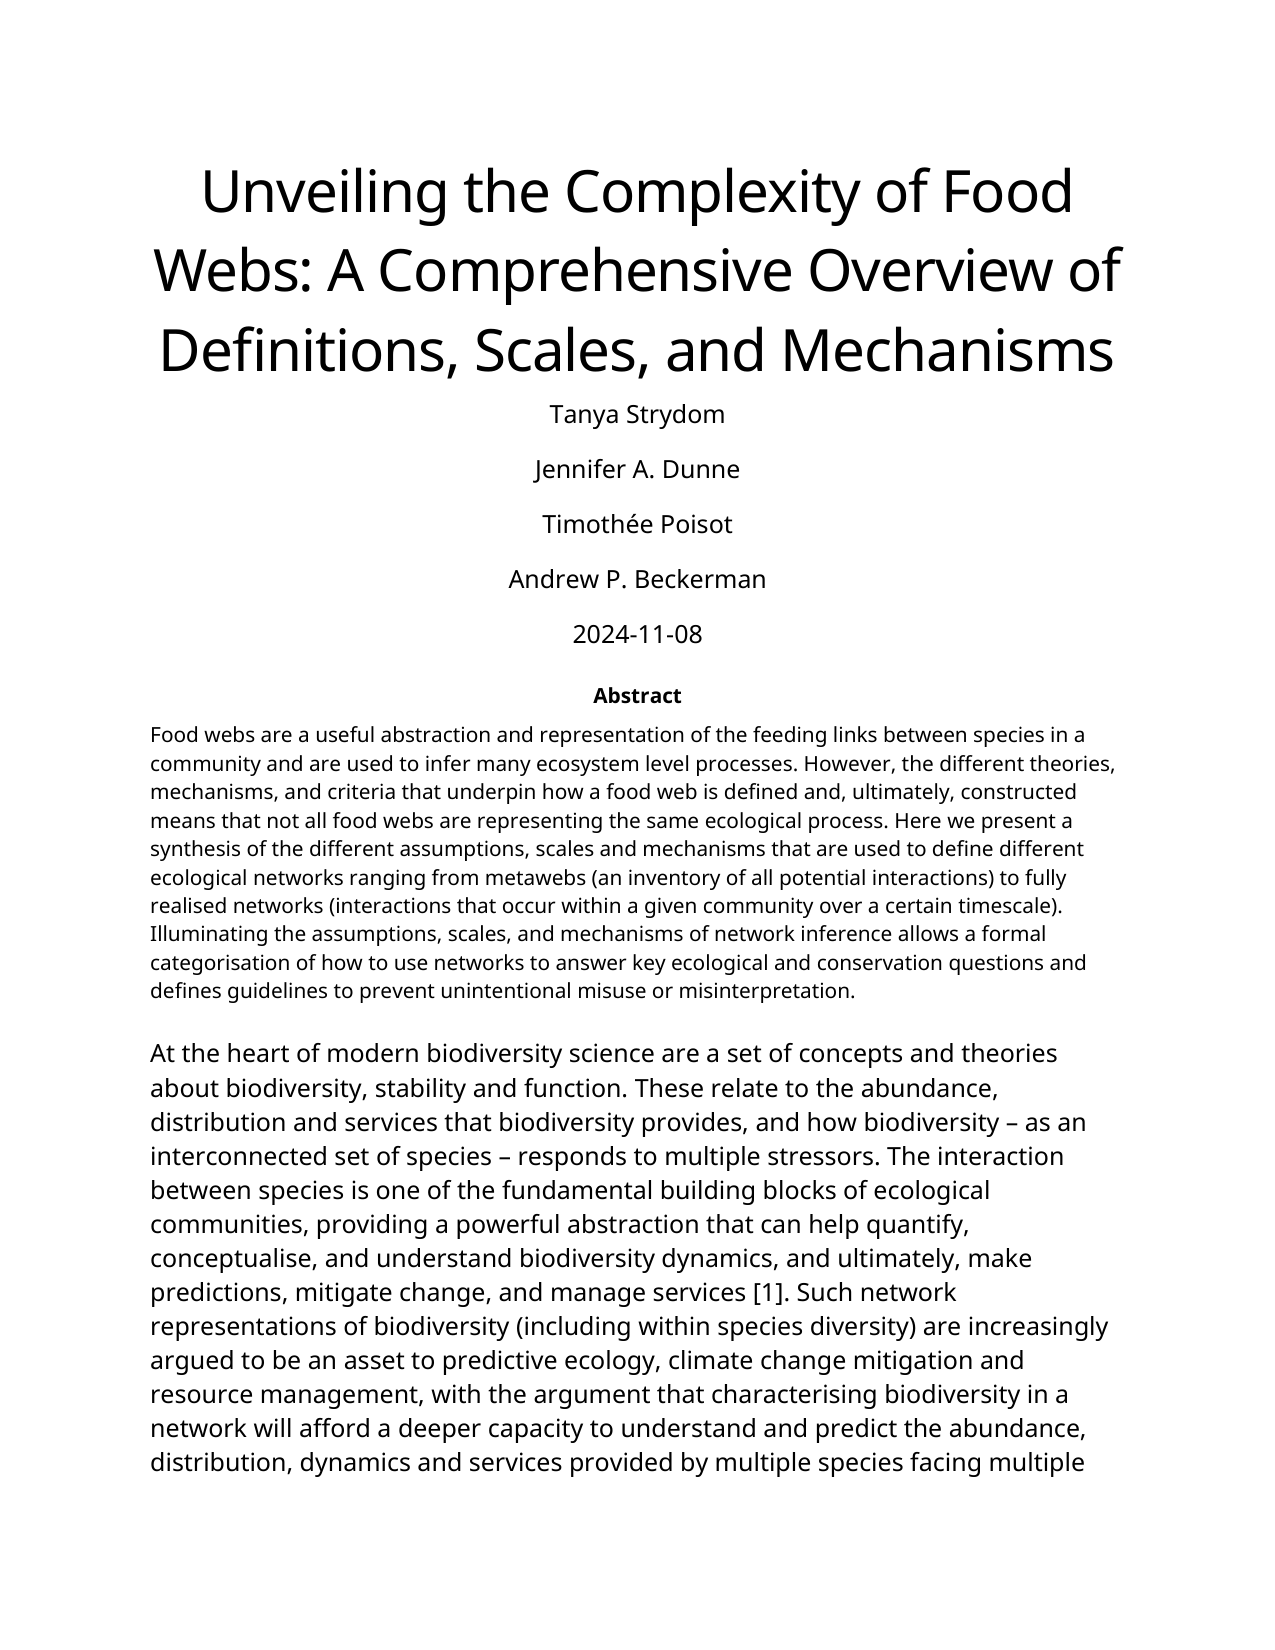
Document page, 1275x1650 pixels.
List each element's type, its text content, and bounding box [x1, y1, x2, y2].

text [150, 1036, 1125, 1479]
title Unveiling the Complexity of Food Webs: A Comprehensive Overview of Definitions, Scales, and Mechanisms [150, 150, 1125, 388]
text Tanya Strydom [150, 397, 1125, 431]
text 2024-11-08 [150, 616, 1125, 650]
text Andrew P. Beckerman [150, 561, 1125, 596]
text Food webs are a useful abstraction and representation of the feeding links between species in a community and are used to infer many ecosystem level processes. However, the different theories, mechanisms, and criteria that underpin how a food web is defined and, ultimately, constructed means that not all food webs are representing the same ecological process. Here we present a synthesis of the different assumptions, scales and mechanisms that are used to define different ecological networks ranging from metawebs (an inventory of all potential interactions) to fully realised networks (interactions that occur within a given community over a certain timescale). Illuminating the assumptions, scales, and mechanisms of network inference allows a formal categorisation of how to use networks to answer key ecological and conservation questions and defines guidelines to prevent unintentional misuse or misinterpretation. [150, 721, 1125, 1005]
title Abstract [150, 682, 1125, 710]
text Jennifer A. Dunne [150, 452, 1125, 486]
text Timothée Poisot [150, 507, 1125, 541]
